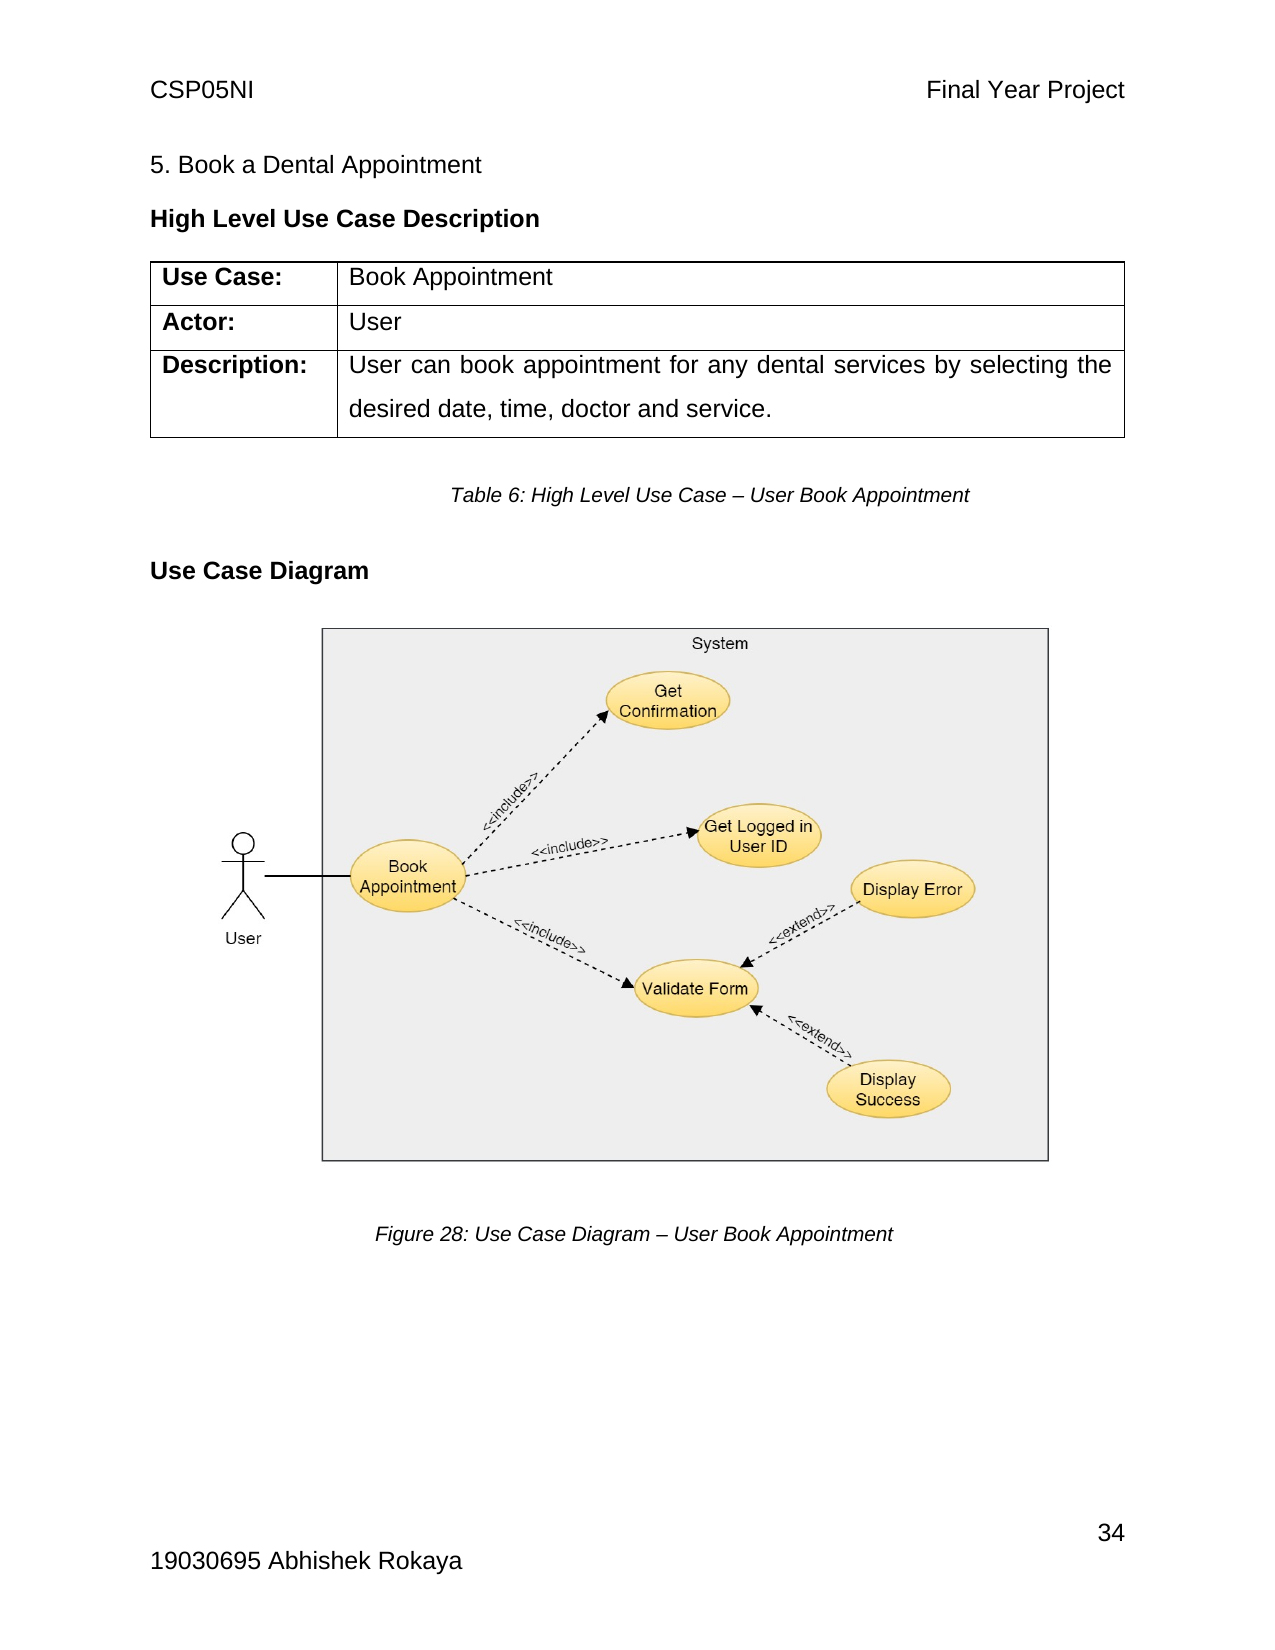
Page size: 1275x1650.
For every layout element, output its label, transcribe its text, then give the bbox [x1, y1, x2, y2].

table_cell Description: [151, 351, 337, 437]
table_cell Actor: [151, 306, 337, 349]
text Table 6: High Level Use Case – User Book Appointment [375, 482, 1125, 506]
table_header Book Appointment [338, 263, 1124, 305]
text Figure 28: Use Case Diagram – User Book Appointment [300, 1222, 1125, 1246]
table_cell User [338, 306, 1124, 349]
text High Level Use Case Description [150, 204, 1125, 233]
picture [206, 613, 1063, 1177]
text 5. Book a Dental Appointment [150, 150, 1125, 179]
text Use Case Diagram [150, 556, 1125, 585]
table_header Use Case: [151, 263, 337, 305]
table_cell User can book appointment for any dental services by selecting the desired date, time, doctor and service. [338, 351, 1124, 437]
